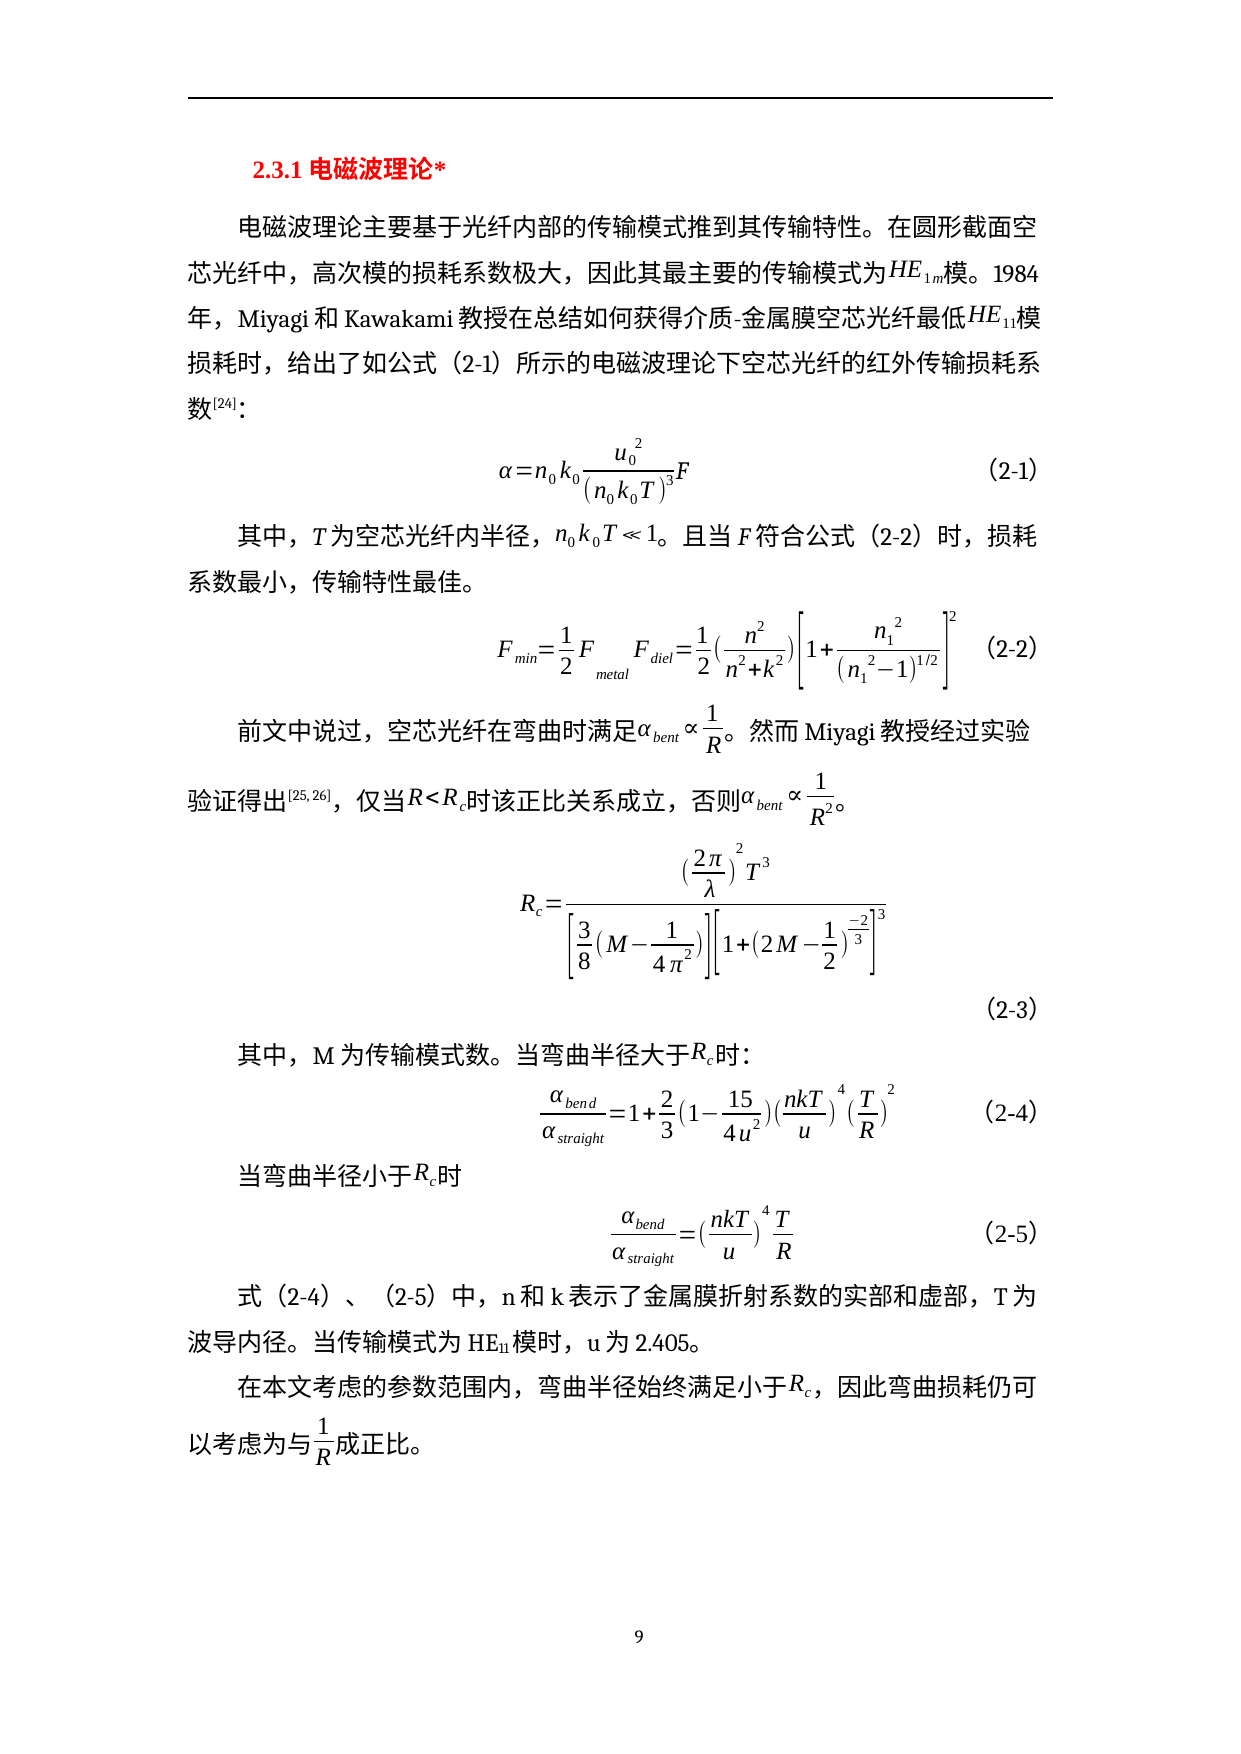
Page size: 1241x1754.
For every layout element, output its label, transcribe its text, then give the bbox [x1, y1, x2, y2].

text 电磁波理论主要基于光纤内部的传输模式推到其传输特性。在圆形截面空芯光纤中，高次模的损耗系数极大，因此其最主要的传输模式为模。1984年，Miyagi和Kawakami教授在总结如何获得介质-金属膜空芯光纤最低模损耗时，给出了如公式（2-1）所示的电磁波理论下空芯光纤的红外传输损耗系数[24]： [187, 208, 1053, 425]
text 式（2-4）、（2-5）中，n和k表示了金属膜折射系数的实部和虚部，T为波导内径。当传输模式为HE11模时，u为2.405。 [187, 1277, 1053, 1358]
text 其中，M为传输模式数。当弯曲半径大于时： [187, 1035, 1053, 1072]
text 前文中说过，空芯光纤在弯曲时满足。然而Miyagi教授经过实验验证得出[25, 26]，仅当时该正比关系成立，否则。 [187, 700, 1053, 830]
text （2-5） [187, 1201, 1053, 1268]
text （2-3） [412, 839, 1053, 1026]
subtitle 2.3.1 电磁波理论* [202, 150, 1053, 186]
text 在本文考虑的参数范围内，弯曲半径始终满足小于，因此弯曲损耗仍可以考虑为与成正比。 [187, 1367, 1053, 1472]
text 当弯曲半径小于时 [187, 1156, 1053, 1192]
text （2-2） [187, 607, 1053, 691]
text F （2-1） [262, 434, 1053, 508]
text 其中，T为空芯光纤内半径，。且当F符合公式（2-2）时，损耗系数最小，传输特性最佳。 [187, 517, 1053, 598]
text （2-4） [187, 1081, 1053, 1147]
